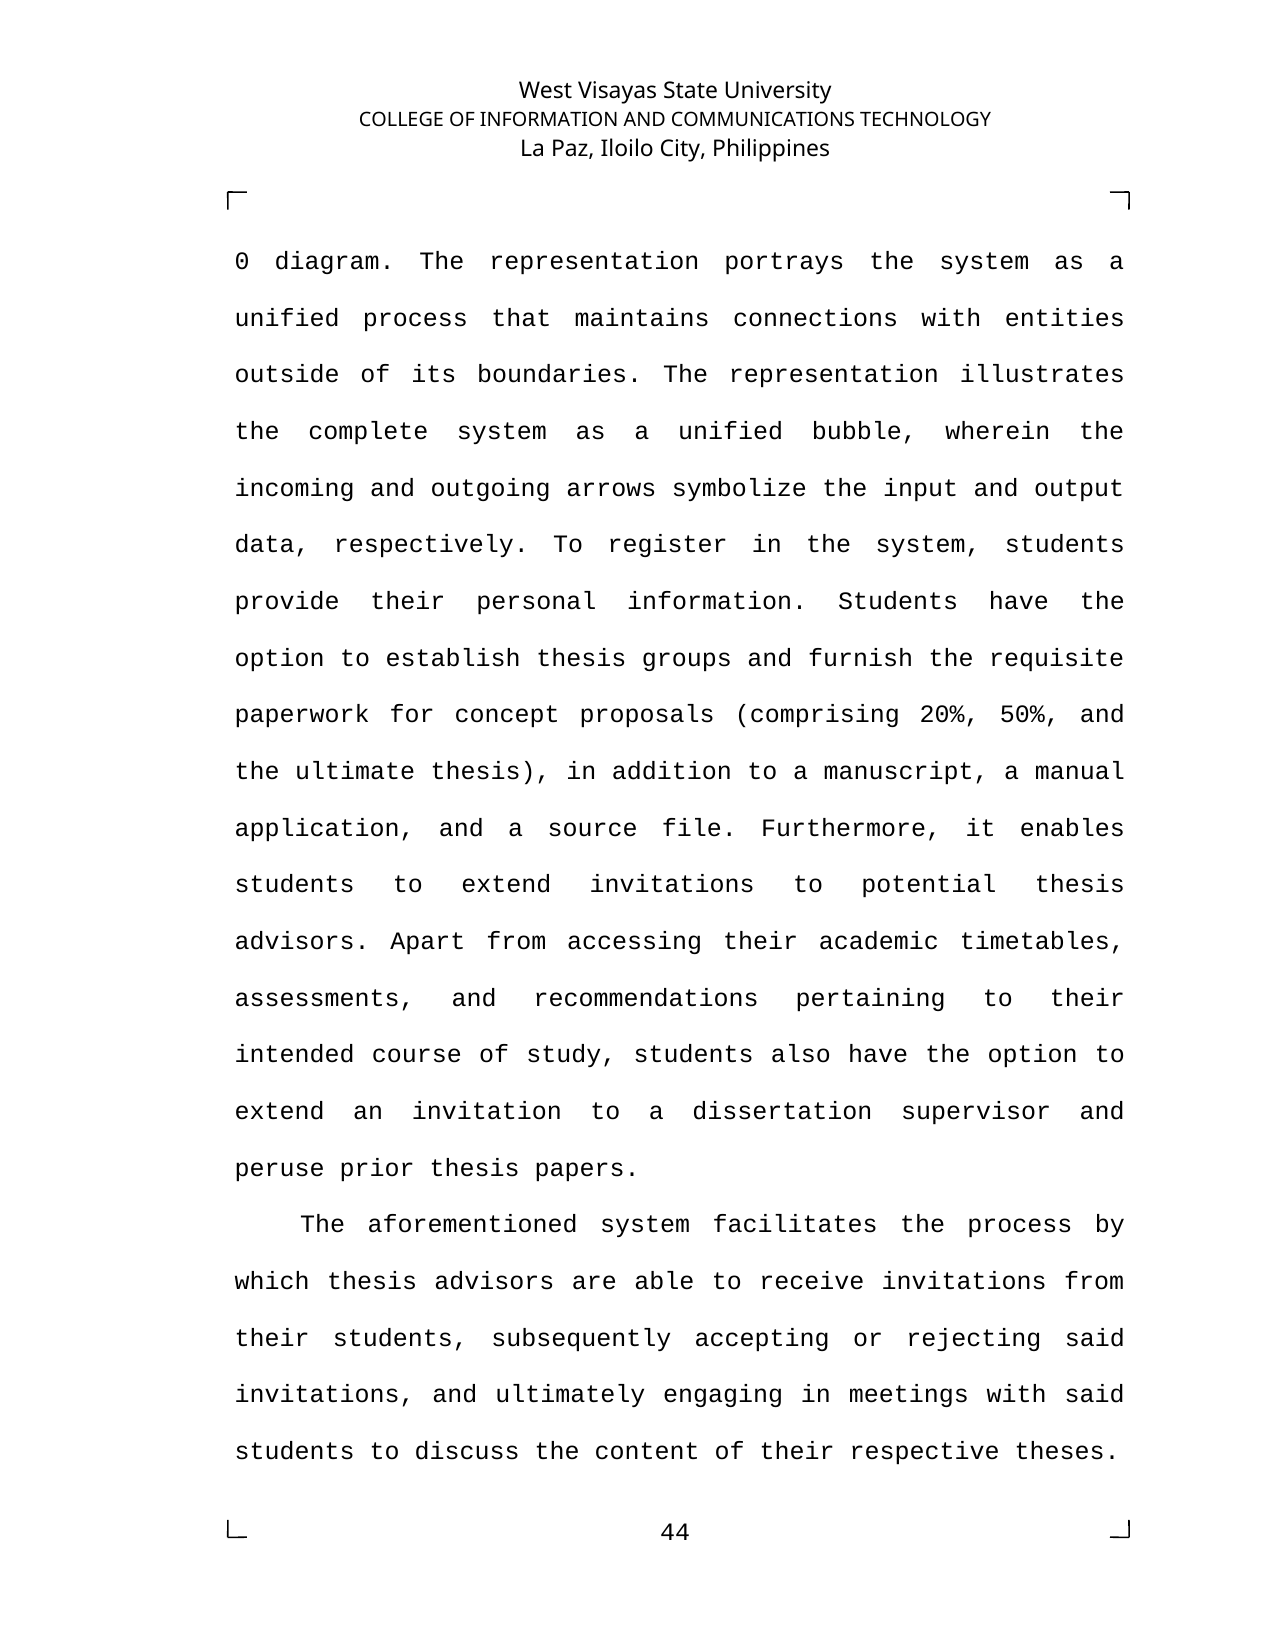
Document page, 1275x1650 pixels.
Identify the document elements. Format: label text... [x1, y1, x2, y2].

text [234, 248, 1125, 1183]
text The aforementioned system facilitates the process by which thesis advisors are able to receive invitations from their students, subsequently accepting or rejecting said invitations, and ultimately engaging in meetings with said students to discuss the content of their respective theses. [234, 1212, 1125, 1467]
